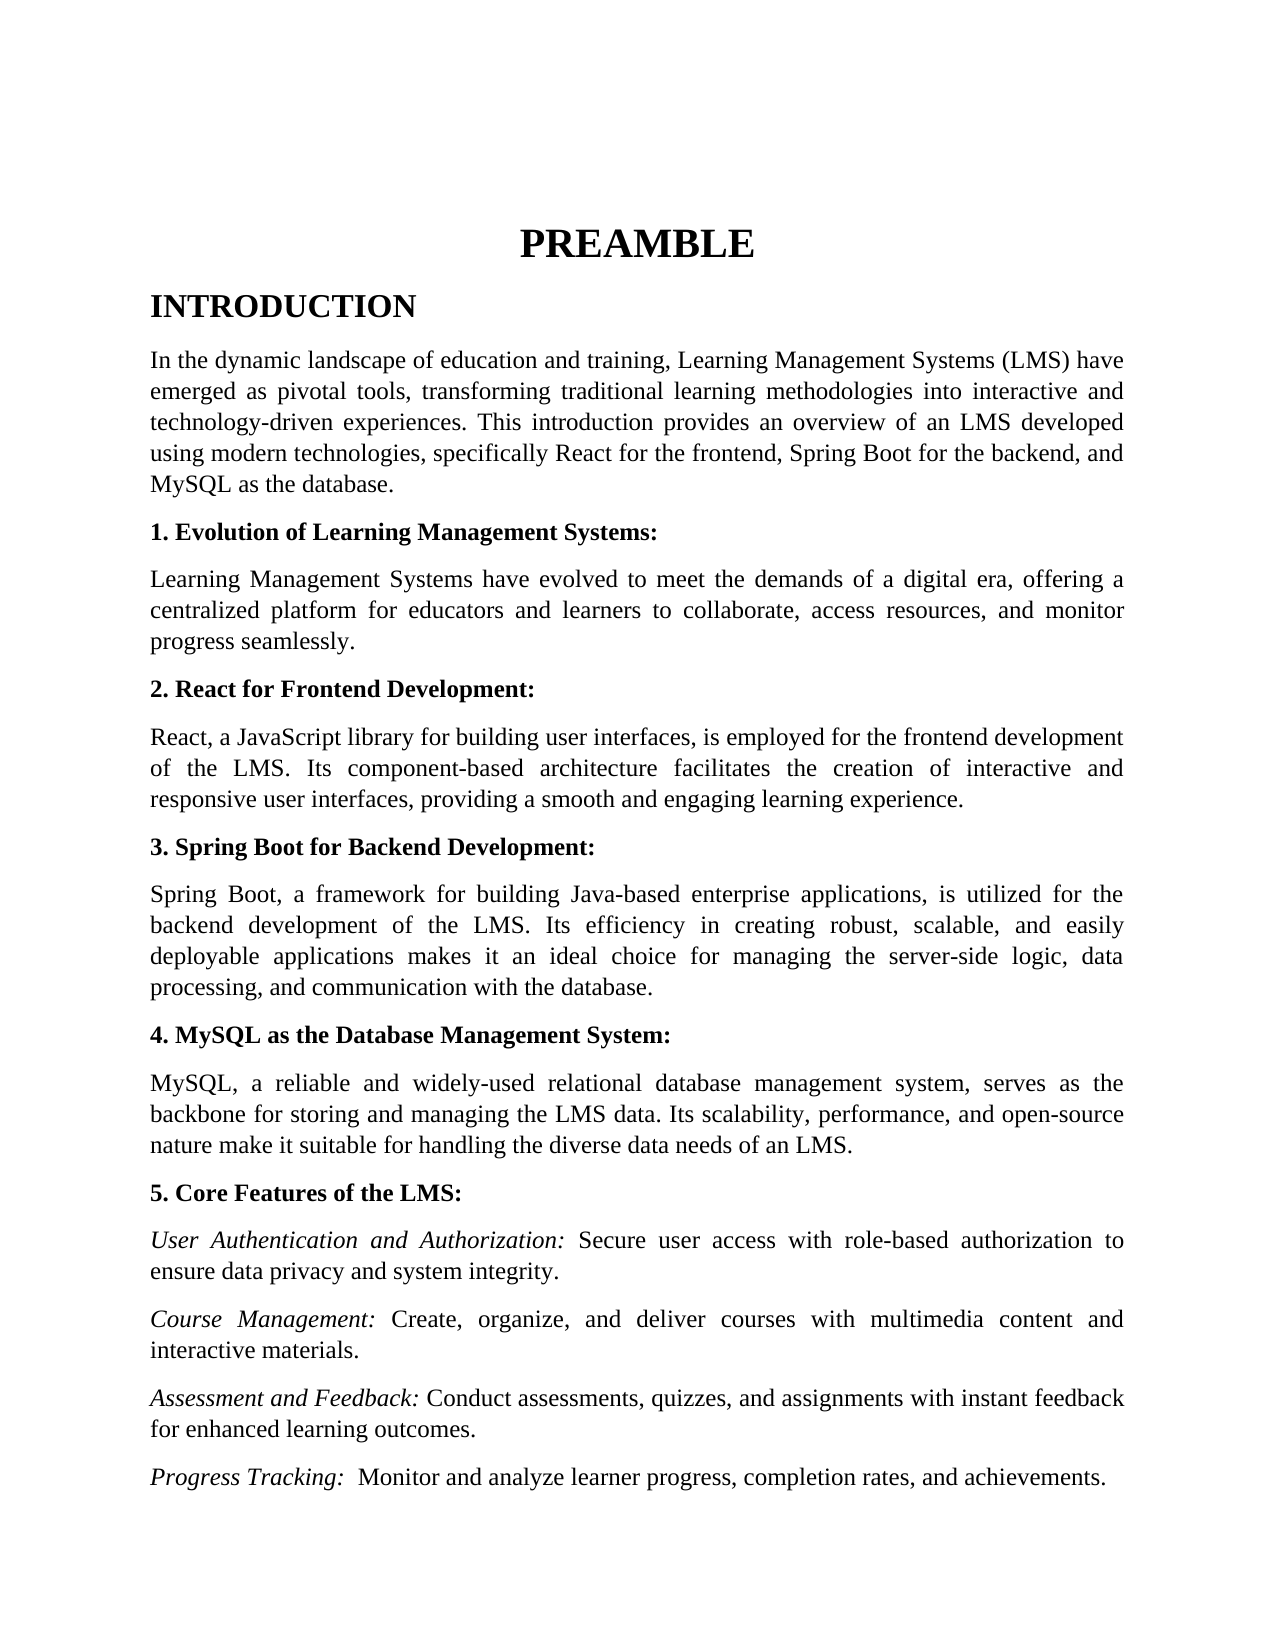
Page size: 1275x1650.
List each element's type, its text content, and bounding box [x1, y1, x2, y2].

text 2. React for Frontend Development: [150, 674, 1125, 703]
text 4. MySQL as the Database Management System: [150, 1020, 1125, 1049]
text Assessment and Feedback: Conduct assessments, quizzes, and assignments with instant feedback for enhanced learning outcomes. [150, 1383, 1125, 1443]
text 1. Evolution of Learning Management Systems: [150, 517, 1125, 545]
text PREAMBLE [150, 218, 1125, 266]
text MySQL, a reliable and widely-used relational database management system, serves as the backbone for storing and managing the LMS data. Its scalability, performance, and open-source nature make it suitable for handling the diverse data needs of an LMS. [150, 1068, 1125, 1159]
text In the dynamic landscape of education and training, Learning Management Systems (LMS) have emerged as pivotal tools, transforming traditional learning methodologies into interactive and technology-driven experiences. This introduction provides an overview of an LMS developed using modern technologies, specifically React for the frontend, Spring Boot for the backend, and MySQL as the database. [150, 345, 1125, 498]
text INTRODUCTION [150, 287, 1125, 325]
text 5. Core Features of the LMS: [150, 1178, 1125, 1206]
text Learning Management Systems have evolved to meet the demands of a digital era, offering a centralized platform for educators and learners to collaborate, access resources, and monitor progress seamlessly. [150, 564, 1125, 655]
text Progress Tracking: Monitor and analyze learner progress, completion rates, and achievements. [150, 1462, 1125, 1490]
text Course Management: Create, organize, and deliver courses with multimedia content and interactive materials. [150, 1304, 1125, 1364]
text 3. Spring Boot for Backend Development: [150, 832, 1125, 860]
text React, a JavaScript library for building user interfaces, is employed for the frontend development of the LMS. Its component-based architecture facilitates the creation of interactive and responsive user interfaces, providing a smooth and engaging learning experience. [150, 722, 1125, 813]
text User Authentication and Authorization: Secure user access with role-based authorization to ensure data privacy and system integrity. [150, 1225, 1125, 1285]
text Spring Boot, a framework for building Java-based enterprise applications, is utilized for the backend development of the LMS. Its efficiency in creating robust, scalable, and easily deployable applications makes it an ideal choice for managing the server-side logic, data processing, and communication with the database. [150, 879, 1125, 1001]
